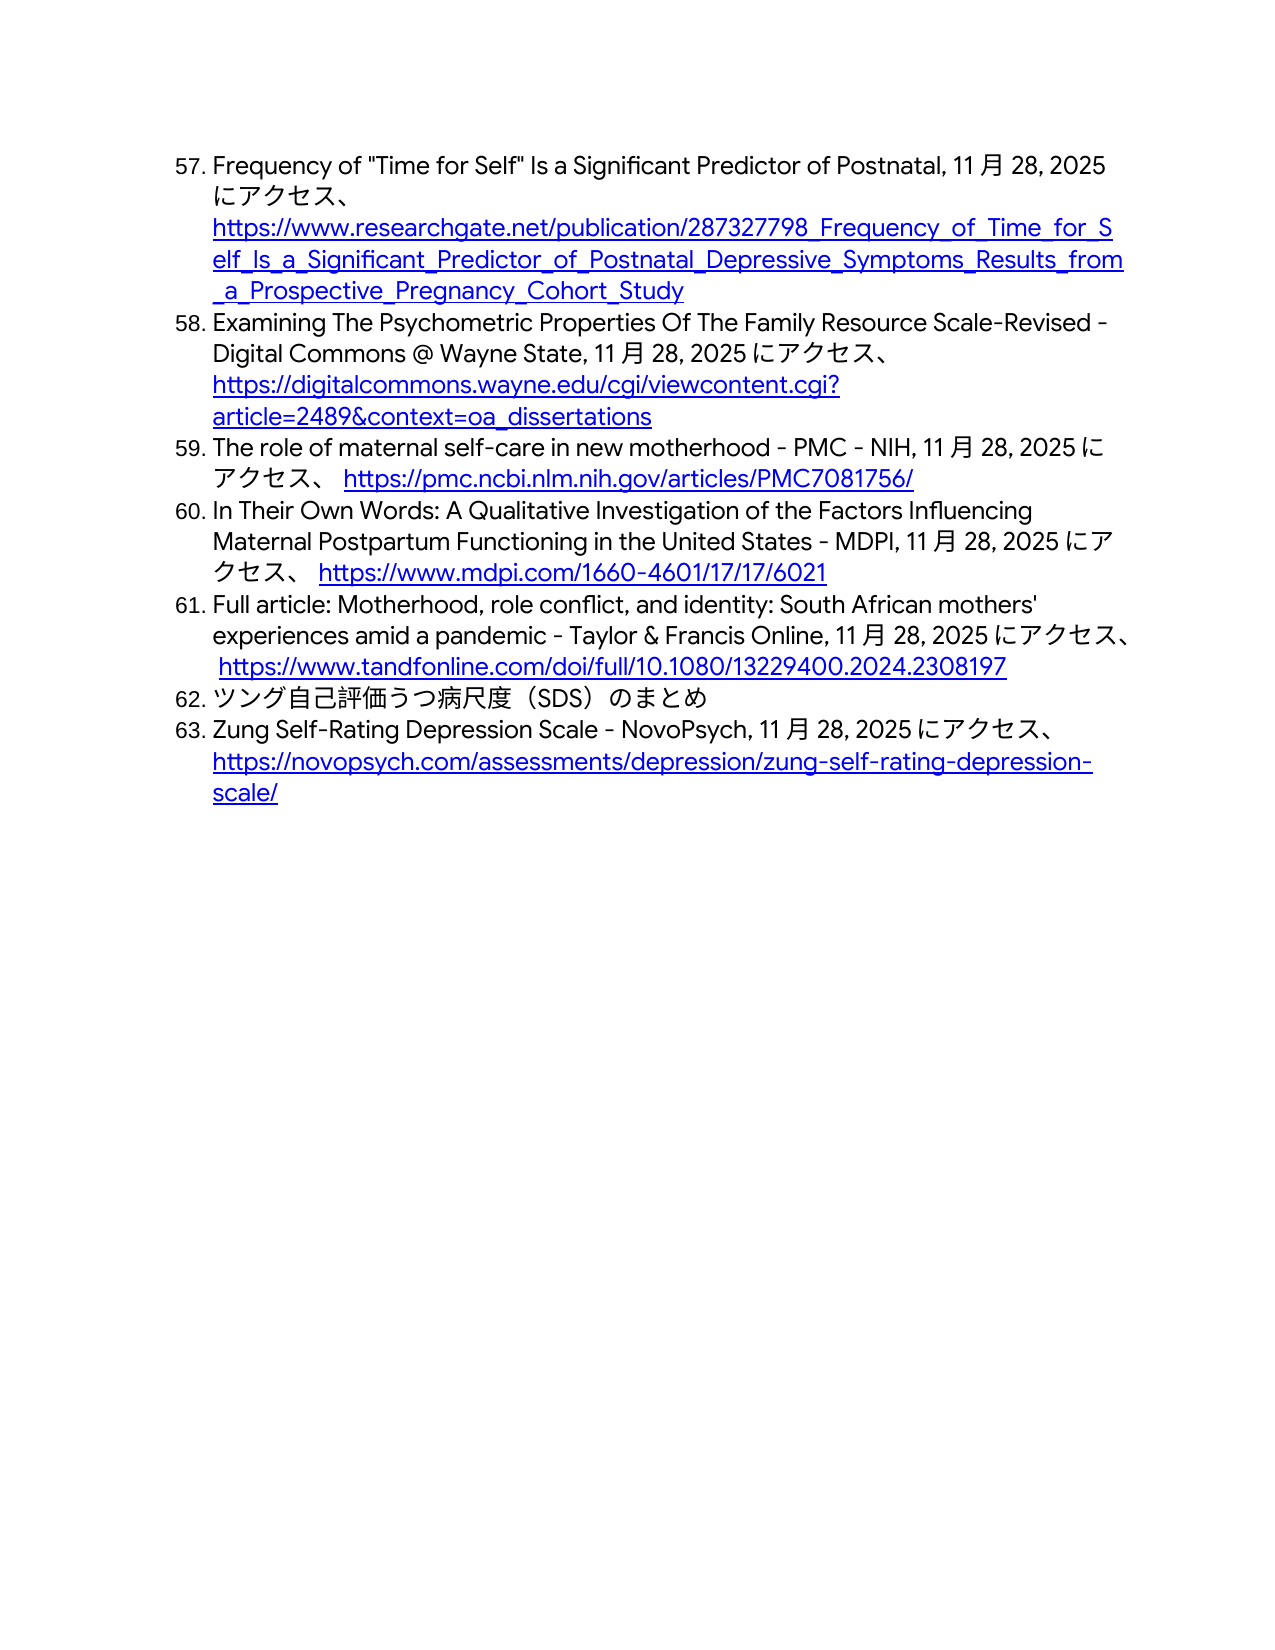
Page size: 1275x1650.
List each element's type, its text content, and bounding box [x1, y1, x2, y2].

list Frequency of "Time for Self" Is a Significant Predictor of Postnatal, 11月 28, 2025にアクセス、 https://www.researchgate.net/publication/287327798_Frequency_of_Time_for_Self_Is_a_Significant_Predictor_of_Postnatal_Depressive_Symptoms_Results_from_a_Prospective_Pregnancy_Cohort_Study [175, 150, 1125, 307]
list Full article: Motherhood, role conflict, and identity: South African mothers' experiences amid a pandemic - Taylor & Francis Online, 11月 28, 2025にアクセス、 https://www.tandfonline.com/doi/full/10.1080/13229400.2024.2308197 [175, 589, 1125, 683]
list Examining The Psychometric Properties Of The Family Resource Scale-Revised - Digital Commons @ Wayne State, 11月 28, 2025にアクセス、 https://digitalcommons.wayne.edu/cgi/viewcontent.cgi?article=2489&context=oa_dissertations [175, 307, 1125, 432]
list The role of maternal self-care in new motherhood - PMC - NIH, 11月 28, 2025にアクセス、 https://pmc.ncbi.nlm.nih.gov/articles/PMC7081756/ [175, 432, 1125, 495]
list ツング自己評価うつ病尺度（SDS）のまとめ [175, 683, 1125, 714]
list Zung Self-Rating Depression Scale - NovoPsych, 11月 28, 2025にアクセス、 https://novopsych.com/assessments/depression/zung-self-rating-depression-scale/ [175, 714, 1125, 808]
list In Their Own Words: A Qualitative Investigation of the Factors Influencing Maternal Postpartum Functioning in the United States - MDPI, 11月 28, 2025にアクセス、 https://www.mdpi.com/1660-4601/17/17/6021 [175, 495, 1125, 589]
